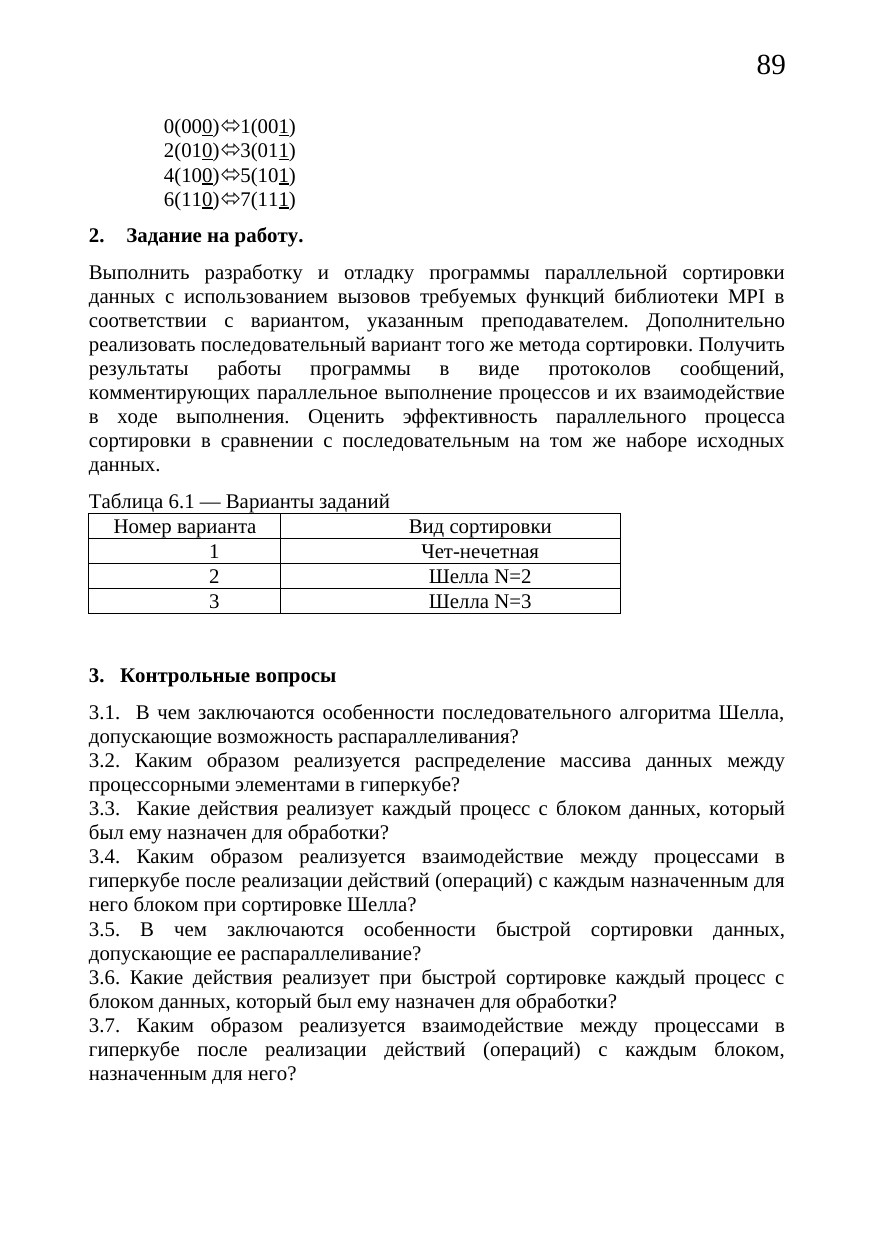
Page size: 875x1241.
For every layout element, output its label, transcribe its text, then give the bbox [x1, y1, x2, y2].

text 2(010)3(011) [164, 138, 785, 162]
text 4(100)5(101) [164, 162, 785, 187]
table_cell 3 [89, 589, 280, 613]
list 3.2. Каким образом реализуется распределение массива данных между процессорными элементами в гиперкубе? [89, 748, 785, 796]
list 3.1. В чем заключаются особенности последовательного алгоритма Шелла, допускающие возможность распараллеливания? [89, 700, 785, 748]
table_cell Чет-нечетная [281, 539, 620, 563]
table_cell Шелла N=3 [281, 589, 620, 613]
subtitle Задание на работу. [89, 223, 785, 247]
list 3.4. Каким образом реализуется взаимодействие между процессами в гиперкубе после реализации действий (операций) с каждым назначенным для него блоком при сортировке Шелла? [89, 844, 785, 916]
list 3.3. Какие действия реализует каждый процесс с блоком данных, который был ему назначен для обработки? [89, 796, 785, 844]
table_header Вид сортировки [281, 514, 620, 538]
text 6(110)7(111) [164, 187, 785, 211]
text 3.7. Каким образом реализуется взаимодействие между процессами в гиперкубе после реализации действий (операций) с каждым блоком, назначенным для него? [89, 1013, 785, 1085]
subtitle 3. Контрольные вопросы [89, 663, 785, 687]
text Таблица 6.1 — Варианты заданий [89, 489, 785, 513]
table_cell 1 [89, 539, 280, 563]
table_cell Шелла N=2 [281, 564, 620, 588]
table_cell 2 [89, 564, 280, 588]
list 3.5. В чем заключаются особенности быстрой сортировки данных, допускающие ее распараллеливание? [89, 916, 785, 964]
text 3.6. Какие действия реализует при быстрой сортировке каждый процесс с блоком данных, который был ему назначен для обработки? [89, 964, 785, 1013]
text 0(000)1(001) [164, 114, 785, 138]
table_header Номер варианта [89, 514, 280, 538]
subtitle Выполнить разработку и отладку программы параллельной сортировки данных с использованием вызовов требуемых функций библиотеки MPI в соответствии с вариантом, указанным преподавателем. Дополнительно реализовать последовательный вариант того же метода сортировки. Получить результаты работы программы в виде протоколов сообщений, комментирующих параллельное выполнение процессов и их взаимодействие в ходе выполнения. Оценить эффективность параллельного процесса сортировки в сравнении с последовательным на том же наборе исходных данных. [89, 260, 785, 476]
